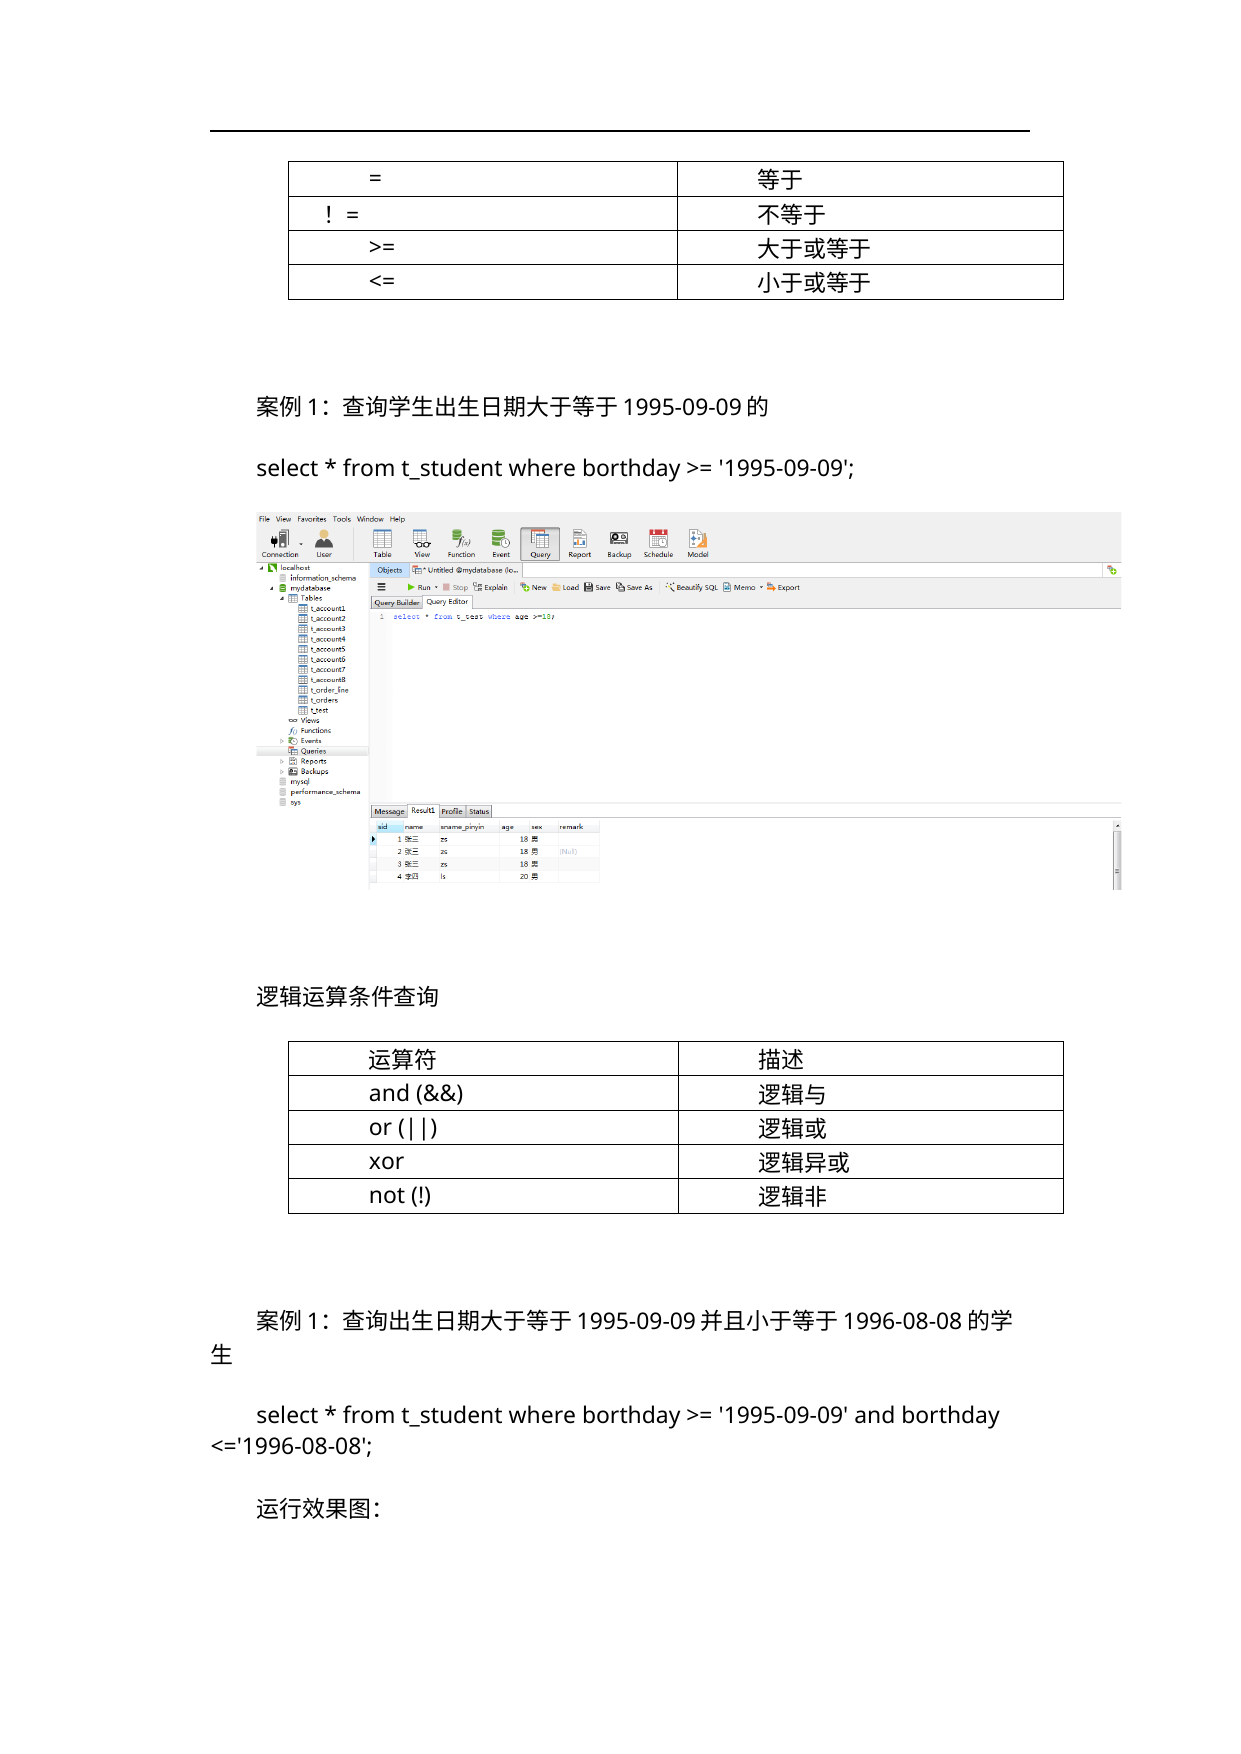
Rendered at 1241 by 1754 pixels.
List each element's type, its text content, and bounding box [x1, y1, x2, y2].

table_cell ！= [289, 197, 677, 230]
table_cell = [289, 162, 677, 196]
table_cell and (&&) [289, 1076, 678, 1110]
table_cell 逻辑或 [679, 1111, 1063, 1144]
table_cell 等于 [678, 162, 1063, 196]
table_cell 逻辑异或 [679, 1145, 1063, 1178]
table_cell 大于或等于 [678, 231, 1063, 264]
table_cell or (||) [289, 1111, 678, 1144]
table_cell 不等于 [678, 197, 1063, 230]
table_cell 逻辑与 [679, 1076, 1063, 1110]
table_header 描述 [679, 1042, 1063, 1075]
table_header 运算符 [289, 1042, 678, 1075]
table_cell not (!) [289, 1179, 678, 1212]
list select * from t_student where borthday >= '1995-09-09'; [210, 452, 1030, 483]
table_cell 小于或等于 [678, 265, 1063, 298]
table_cell 逻辑非 [679, 1179, 1063, 1212]
list 案例1：查询学生出生日期大于等于1995-09-09的 [210, 389, 1030, 422]
picture [256, 512, 1122, 890]
list select * from t_student where borthday >= '1995-09-09' and borthday <='1996-08-08'; [210, 1399, 1030, 1461]
table_cell >= [289, 231, 677, 264]
table_cell <= [289, 265, 677, 298]
list 逻辑运算条件查询 [210, 979, 1030, 1012]
list 运行效果图： [210, 1491, 1030, 1524]
list 案例1：查询出生日期大于等于1995-09-09并且小于等于1996-08-08的学生 [210, 1303, 1030, 1370]
table_cell xor [289, 1145, 678, 1178]
